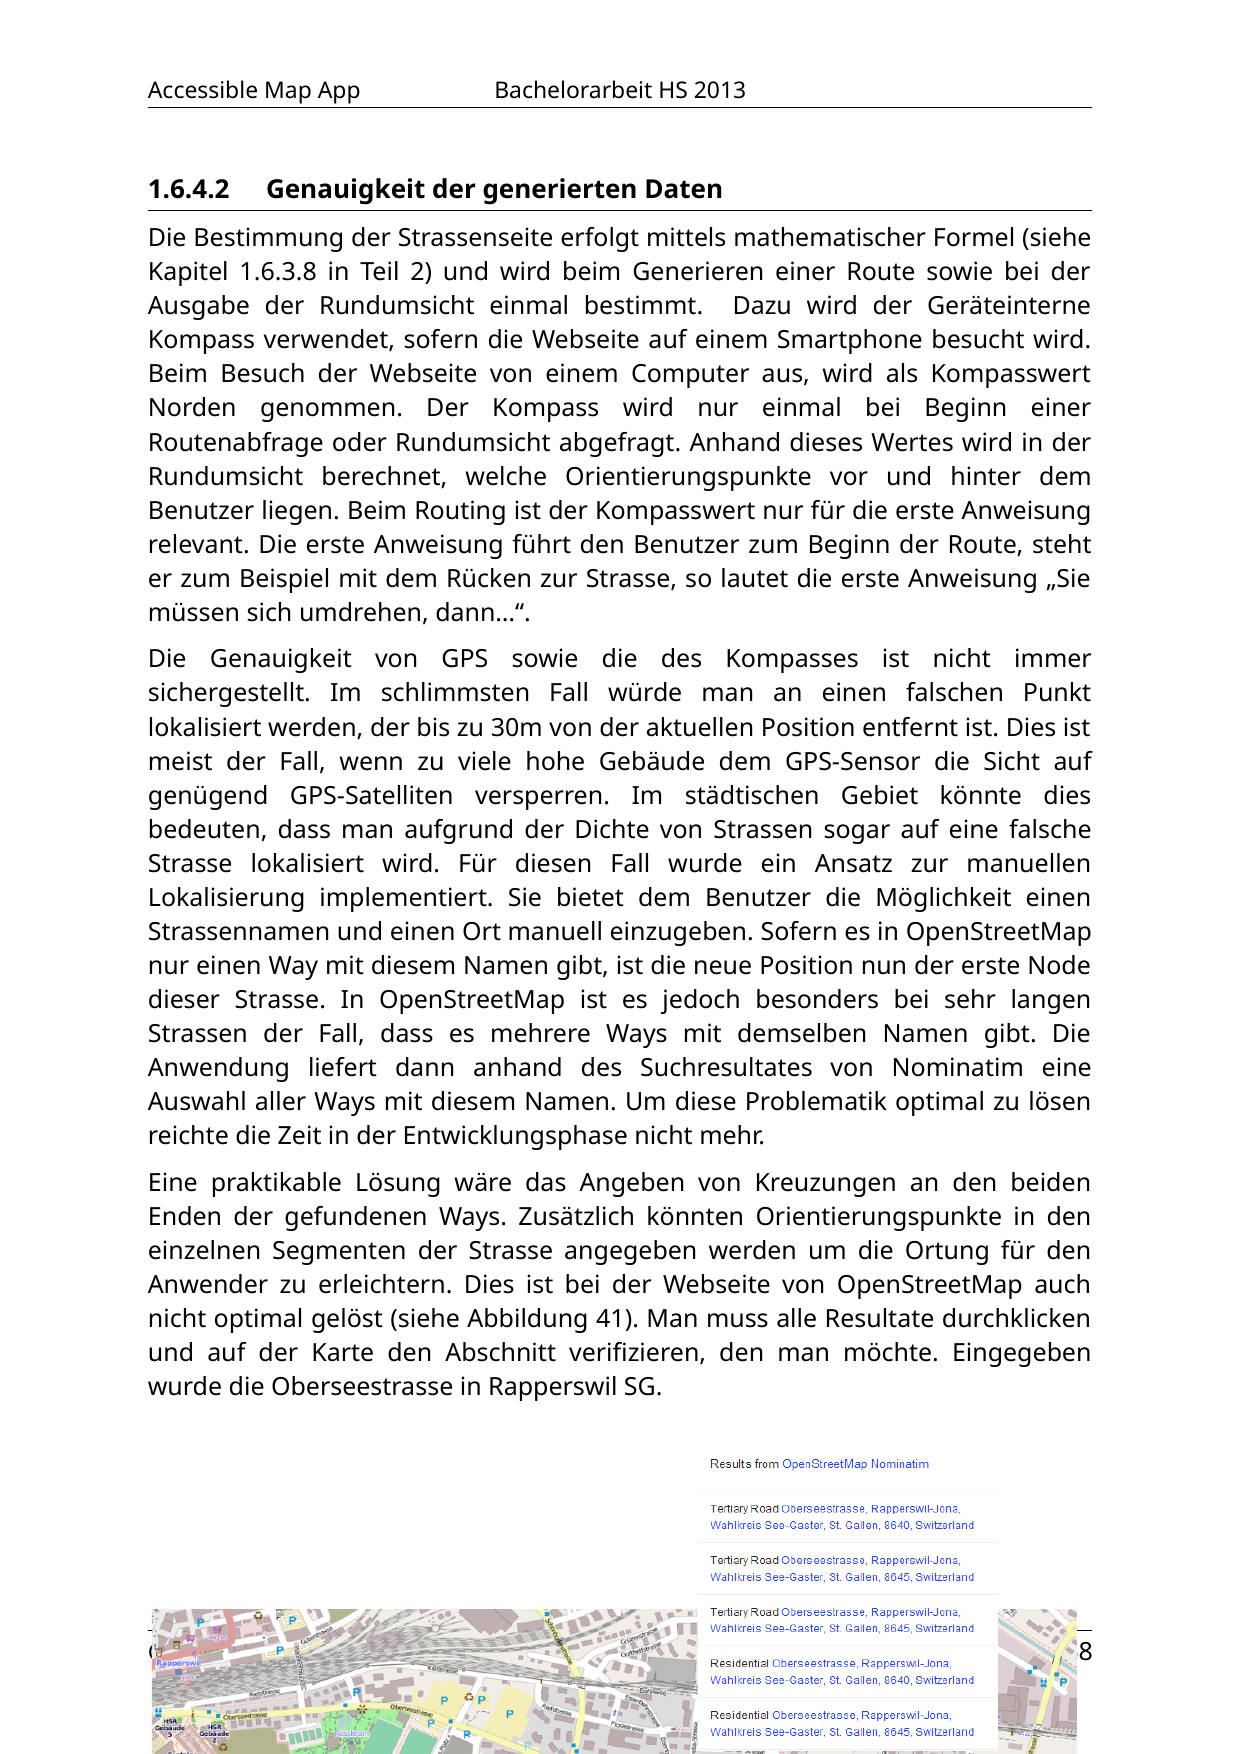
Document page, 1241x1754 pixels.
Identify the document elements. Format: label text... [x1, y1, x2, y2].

picture [151, 1452, 1077, 1754]
text Die Genauigkeit von GPS sowie die des Kompasses ist nicht immer sichergestellt. Im schlimmsten Fall würde man an einen falschen Punkt lokalisiert werden, der bis zu 30m von der aktuellen Position entfernt ist. Dies ist meist der Fall, wenn zu viele hohe Gebäude dem GPS-Sensor die Sicht auf genügend GPS-Satelliten versperren. Im städtischen Gebiet könnte dies bedeuten, dass man aufgrund der Dichte von Strassen sogar auf eine falsche Strasse lokalisiert wird. Für diesen Fall wurde ein Ansatz zur manuellen Lokalisierung implementiert. Sie bietet dem Benutzer die Möglichkeit einen Strassennamen und einen Ort manuell einzugeben. Sofern es in OpenStreetMap nur einen Way mit diesem Namen gibt, ist die neue Position nun der erste Node dieser Strasse. In OpenStreetMap ist es jedoch besonders bei sehr langen Strassen der Fall, dass es mehrere Ways mit demselben Namen gibt. Die Anwendung liefert dann anhand des Suchresultates von Nominatim eine Auswahl aller Ways mit diesem Namen. Um diese Problematik optimal zu lösen reichte die Zeit in der Entwicklungsphase nicht mehr. [148, 641, 1092, 1152]
text Eine praktikable Lösung wäre das Angeben von Kreuzungen an den beiden Enden der gefundenen Ways. Zusätzlich könnten Orientierungspunkte in den einzelnen Segmenten der Strasse angegeben werden um die Ortung für den Anwender zu erleichtern. Dies ist bei der Webseite von OpenStreetMap auch nicht optimal gelöst (siehe Abbildung 41). Man muss alle Resultate durchklicken und auf der Karte den Abschnitt verifizieren, den man möchte. Eingegeben wurde die Oberseestrasse in Rapperswil SG. [148, 1164, 1092, 1403]
text Die Bestimmung der Strassenseite erfolgt mittels mathematischer Formel (siehe Kapitel 1.6.3.8 in Teil 2) und wird beim Generieren einer Route sowie bei der Ausgabe der Rundumsicht einmal bestimmt. Dazu wird der Geräteinterne Kompass verwendet, sofern die Webseite auf einem Smartphone besucht wird. Beim Besuch der Webseite von einem Computer aus, wird als Kompasswert Norden genommen. Der Kompass wird nur einmal bei Beginn einer Routenabfrage oder Rundumsicht abgefragt. Anhand dieses Wertes wird in der Rundumsicht berechnet, welche Orientierungspunkte vor und hinter dem Benutzer liegen. Beim Routing ist der Kompasswert nur für die erste Anweisung relevant. Die erste Anweisung führt den Benutzer zum Beginn der Route, steht er zum Beispiel mit dem Rücken zur Strasse, so lautet die erste Anweisung „Sie müssen sich umdrehen, dann…“. [148, 220, 1092, 628]
subtitle Genauigkeit der generierten Daten [148, 171, 1092, 210]
